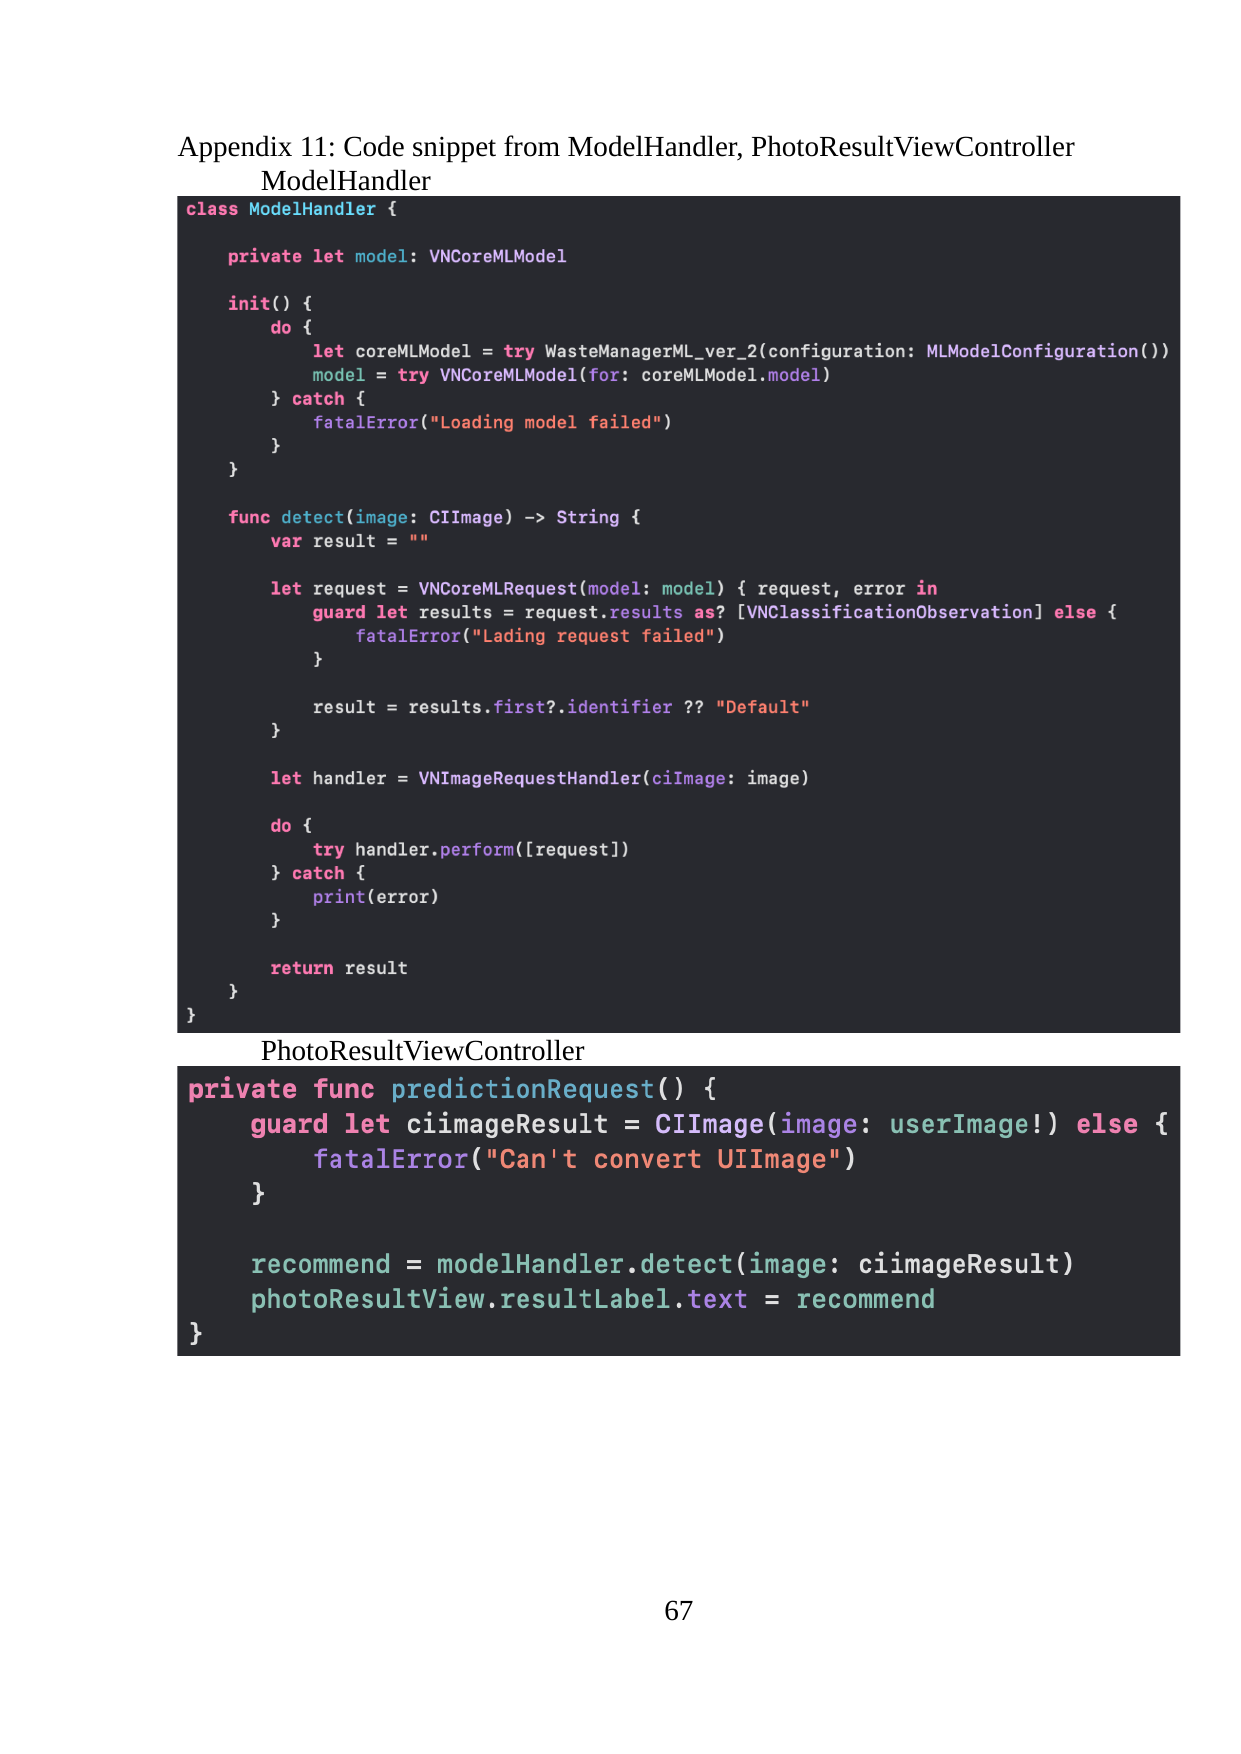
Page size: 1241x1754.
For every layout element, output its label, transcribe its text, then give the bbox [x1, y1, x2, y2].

picture [177, 196, 1181, 1033]
text PhotoResultViewController [177, 1033, 1181, 1066]
text ModelHandler [177, 163, 1181, 196]
text Appendix 11: Code snippet from ModelHandler, PhotoResultViewController [177, 129, 1181, 163]
picture [177, 1066, 1181, 1356]
